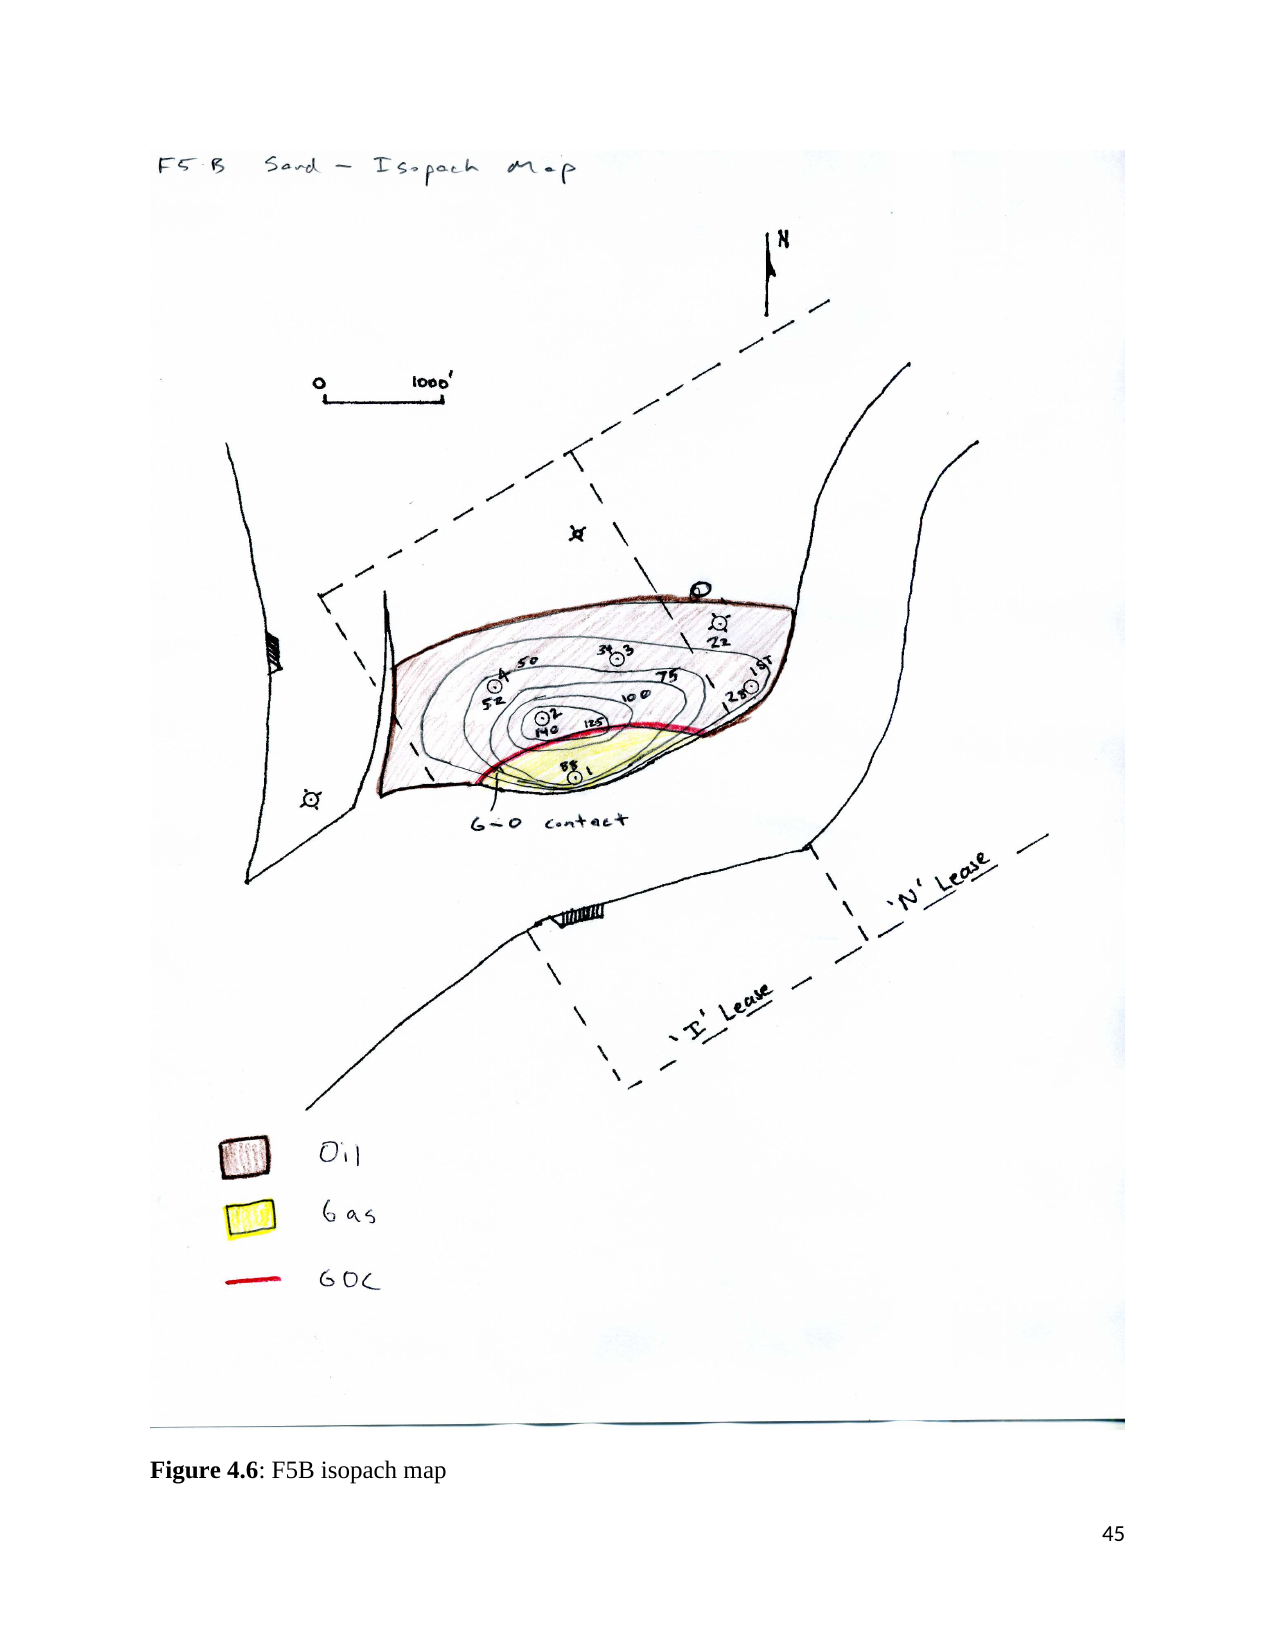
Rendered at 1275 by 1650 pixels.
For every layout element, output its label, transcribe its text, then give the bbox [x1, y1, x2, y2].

picture [150, 150, 1125, 1430]
text Figure 4.6: F5B isopach map [150, 1455, 1125, 1483]
